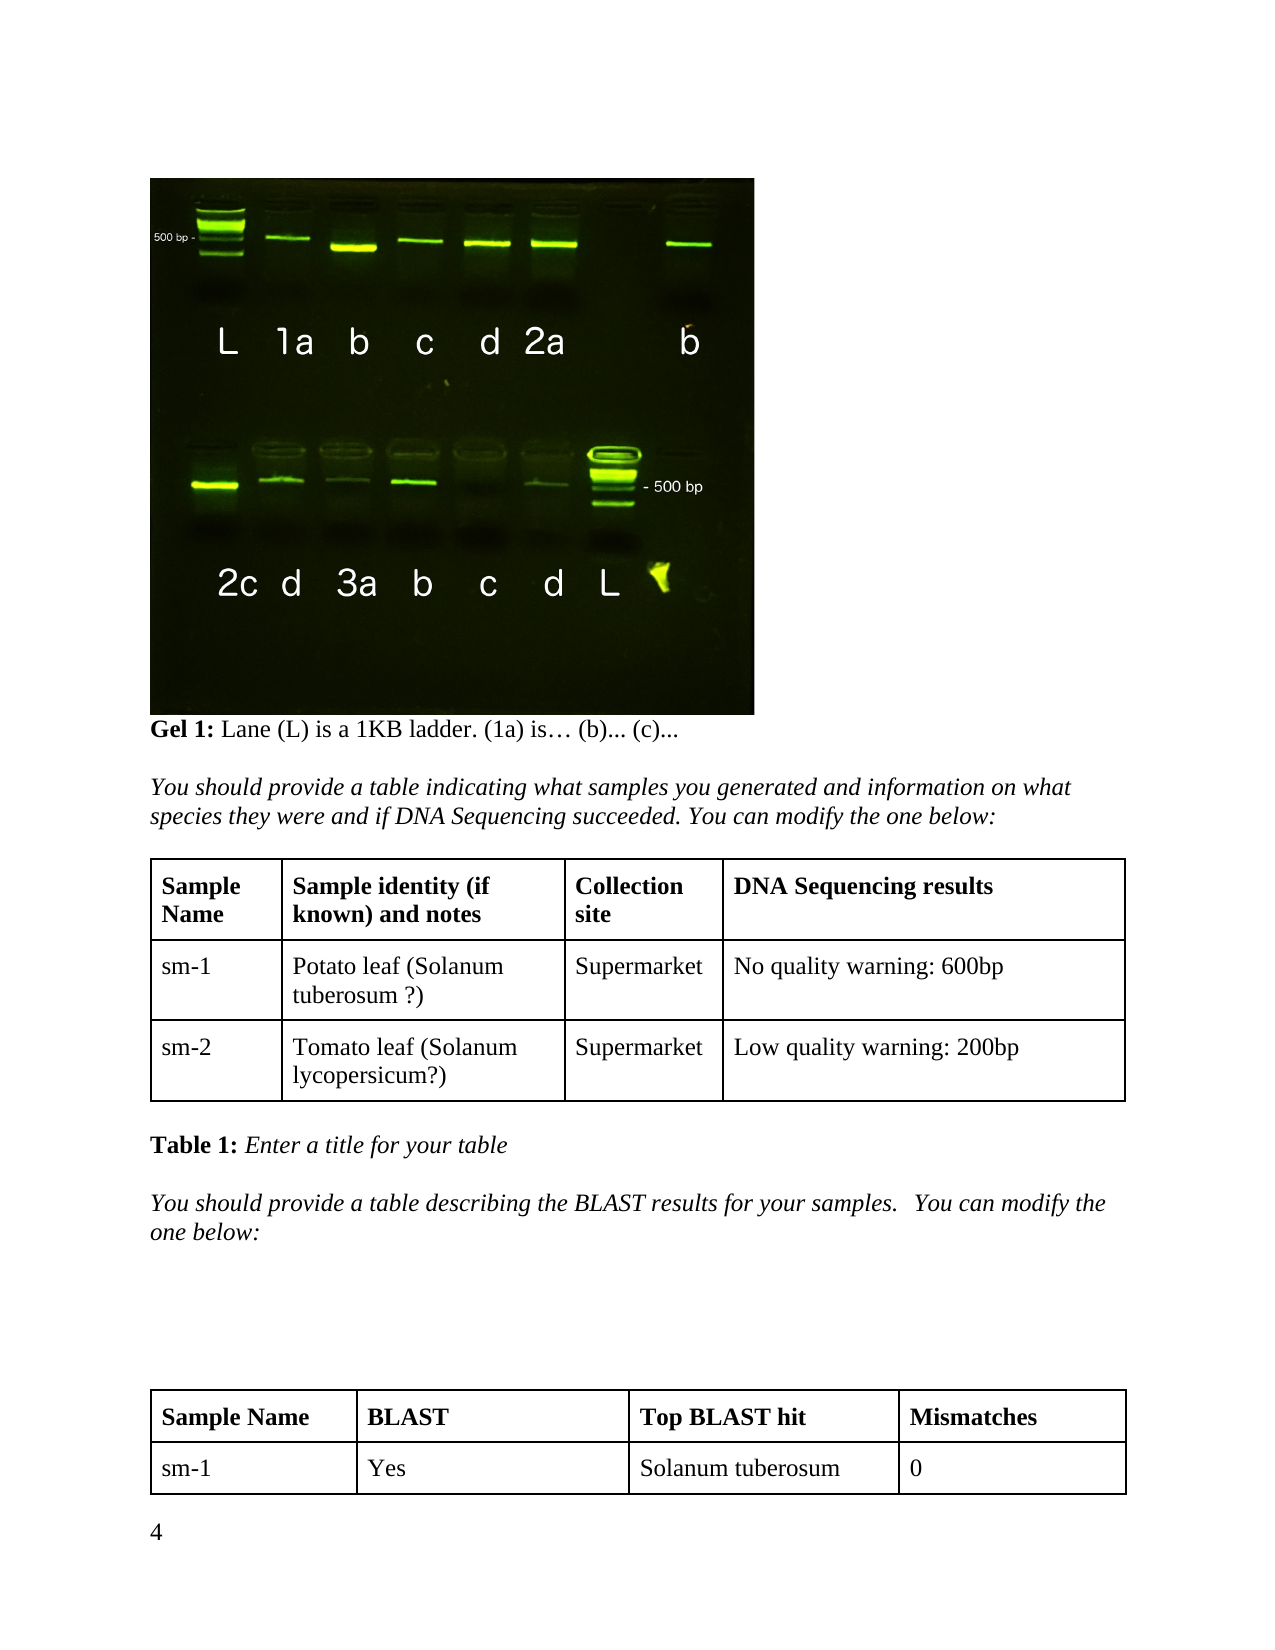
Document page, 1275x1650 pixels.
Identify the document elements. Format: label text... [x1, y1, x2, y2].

picture [150, 178, 755, 715]
table_cell No quality warning: 600bp [724, 941, 1124, 1019]
table_cell Supermarket [566, 941, 722, 1019]
table_header Top BLAST hit [630, 1391, 898, 1441]
table_header Collection site [566, 860, 722, 939]
table_cell Solanum tuberosum [630, 1443, 898, 1492]
table_cell Tomato leaf (Solanum lycopersicum?) [283, 1021, 564, 1099]
text Gel 1: Lane (L) is a 1KB ladder. (1a) is… (b)... (c)... [150, 714, 1125, 743]
table_header Sample Name [152, 860, 281, 939]
table_cell Supermarket [566, 1021, 722, 1099]
table_header DNA Sequencing results [724, 860, 1124, 939]
table_cell sm-1 [152, 941, 281, 1019]
table_cell 0 [900, 1443, 1125, 1492]
table_cell Yes [358, 1443, 628, 1492]
text You should provide a table indicating what samples you generated and information on what species they were and if DNA Sequencing succeeded. You can modify the one below: [150, 772, 1125, 829]
table_cell Potato leaf (Solanum tuberosum ?) [283, 941, 564, 1019]
text Table 1: Enter a title for your table [150, 1130, 1125, 1159]
table_header Mismatches [900, 1391, 1125, 1441]
table_header Sample identity (if known) and notes [283, 860, 564, 939]
text You should provide a table describing the BLAST results for your samples. You can modify the one below: [150, 1188, 1125, 1245]
table_header Sample Name [152, 1391, 356, 1441]
table_cell sm-2 [152, 1021, 281, 1099]
table_cell Low quality warning: 200bp [724, 1021, 1124, 1099]
table_cell sm-1 [152, 1443, 356, 1492]
table_header BLAST [358, 1391, 628, 1441]
